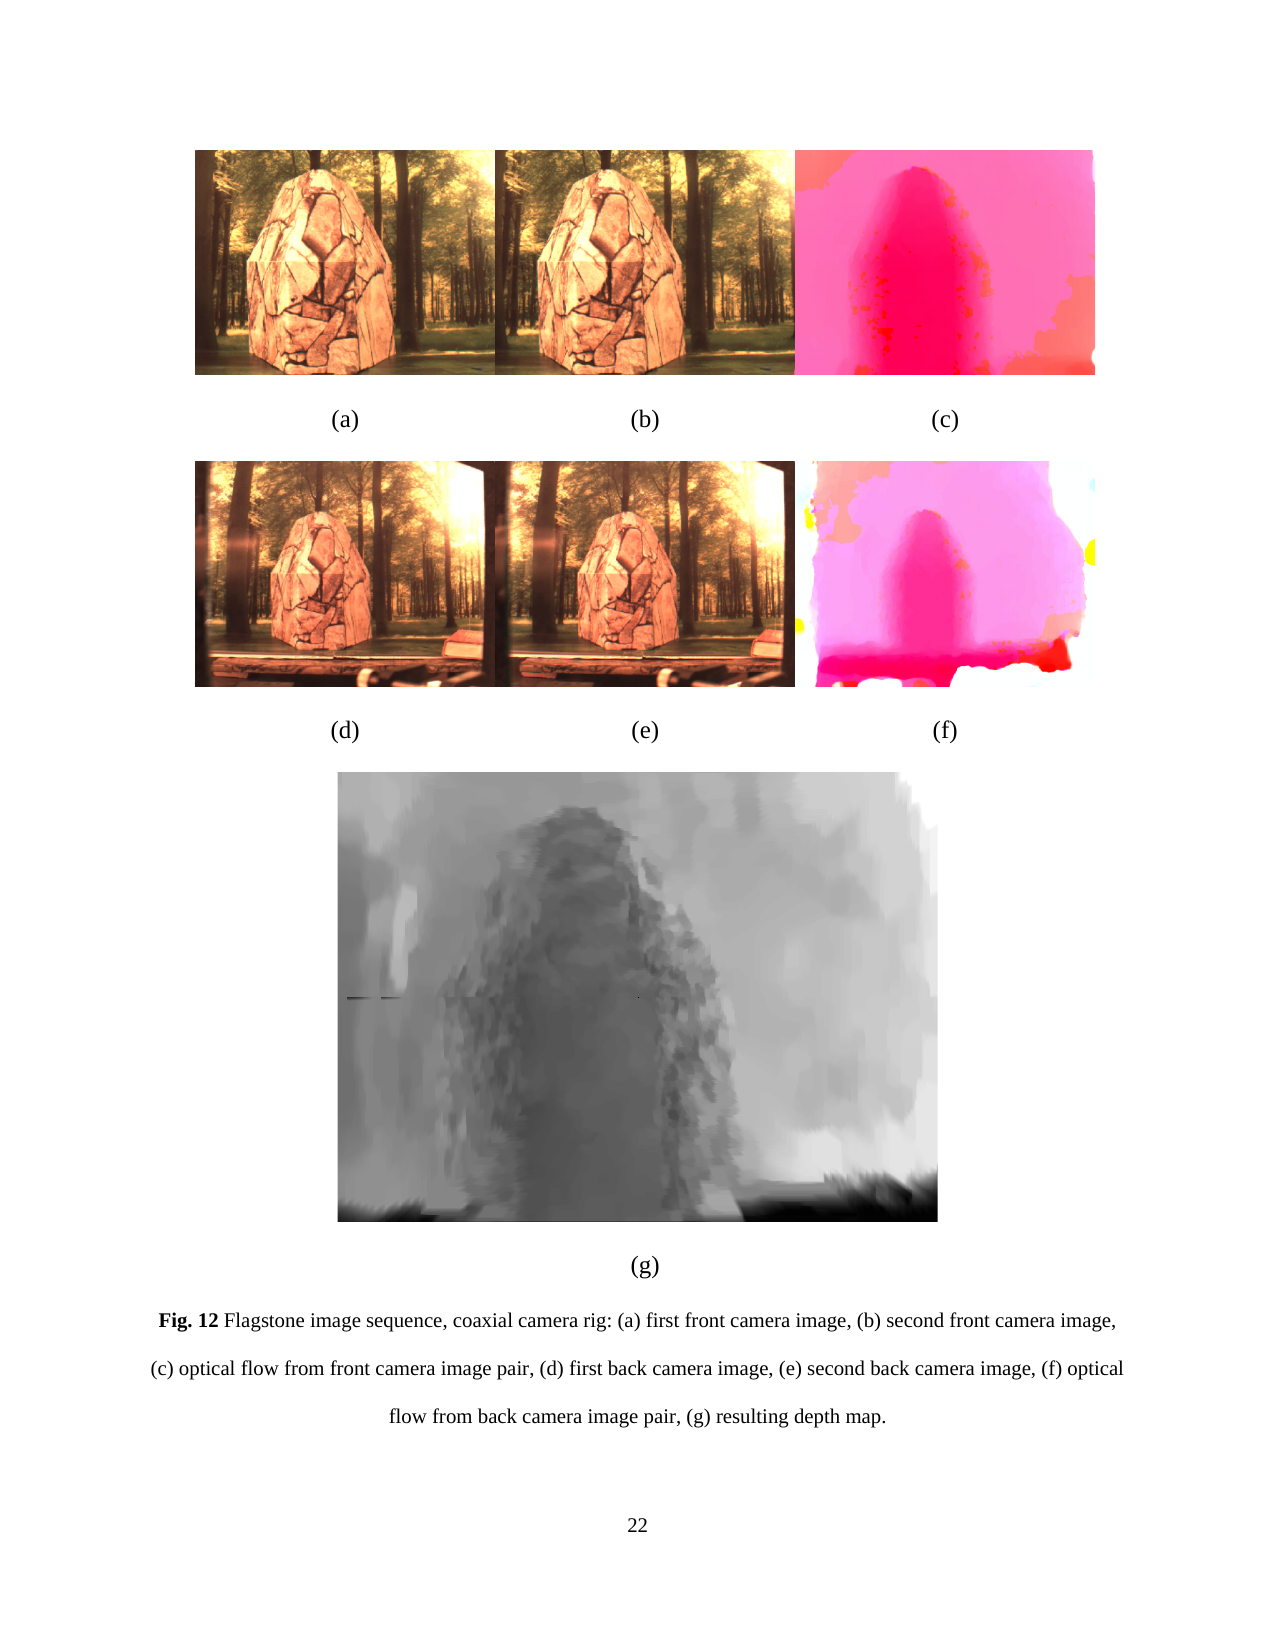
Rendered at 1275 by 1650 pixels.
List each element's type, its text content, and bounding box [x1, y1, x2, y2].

text (g) [150, 1251, 1125, 1279]
text (d) (e) (f) [150, 715, 1125, 744]
picture [337, 772, 938, 1222]
picture [195, 150, 1096, 375]
text (a) (b) (c) [150, 404, 1125, 432]
text Fig. 12 Flagstone image sequence, coaxial camera rig: (a) first front camera image, (b) second front camera image, (c) optical flow from front camera image pair, (d) first back camera image, (e) second back camera image, (f) optical flow from back camera image pair, (g) resulting depth map. [150, 1308, 1125, 1428]
picture [195, 461, 1096, 687]
